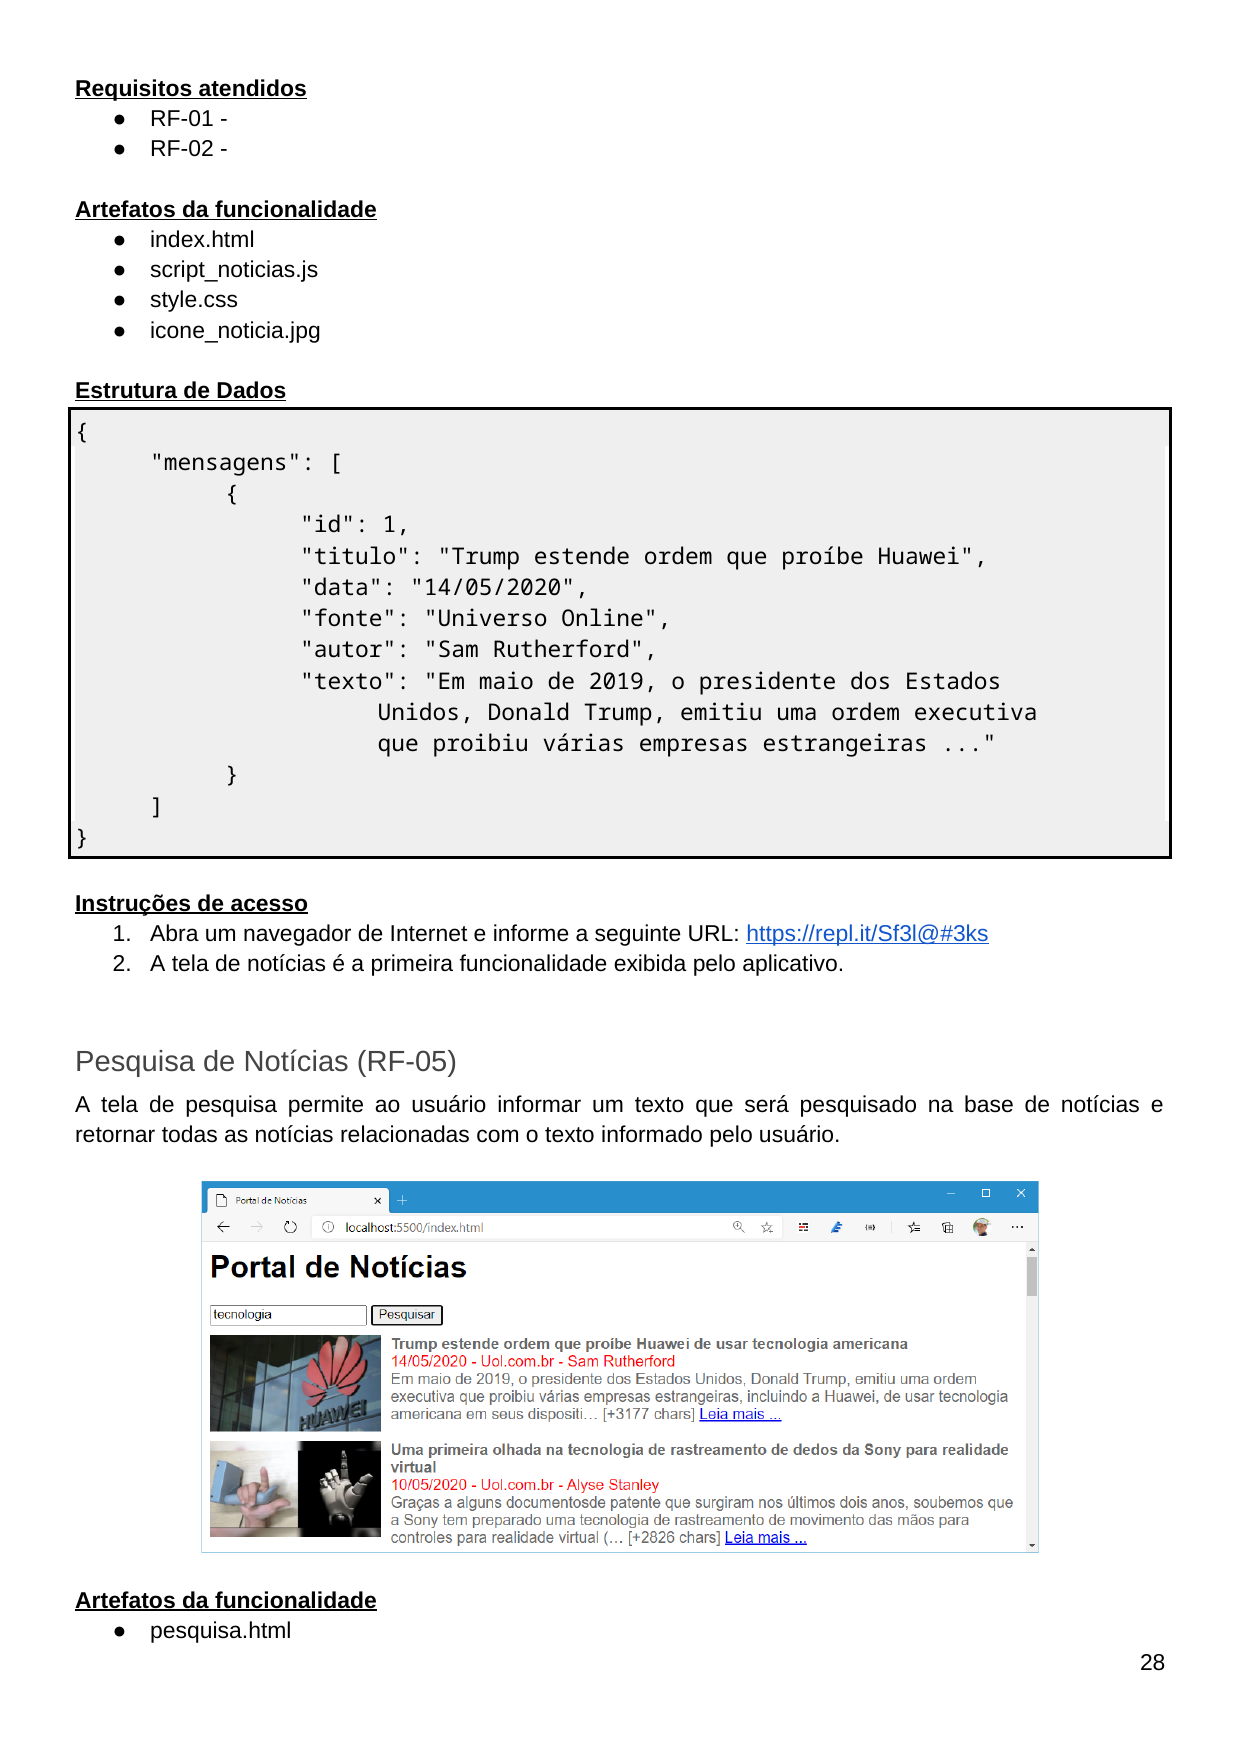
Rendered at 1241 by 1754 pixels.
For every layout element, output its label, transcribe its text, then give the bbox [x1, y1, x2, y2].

text ] [75, 789, 1165, 813]
text Artefatos da funcionalidade [75, 1587, 1165, 1613]
text Unidos, Donald Trump, emitiu uma ordem executiva que proibiu várias empresas estrangeiras ..." [75, 696, 1165, 758]
list RF-02 - [112, 135, 1165, 162]
text Artefatos da funcionalidade [75, 196, 1165, 222]
list style.css [112, 286, 1165, 313]
text { [71, 410, 1169, 446]
list pesquisa.html [112, 1617, 1165, 1643]
text { [75, 477, 1165, 508]
text "texto": "Em maio de 2019, o presidente dos Estados [75, 664, 1165, 696]
text "autor": "Sam Rutherford", [75, 633, 1165, 664]
text "id": 1, [75, 508, 1165, 539]
text A tela de pesquisa permite ao usuário informar um texto que será pesquisado na base de notícias e retornar todas as notícias relacionadas com o texto informado pelo usuário. [75, 1091, 1165, 1147]
list icone_noticia.jpg [112, 317, 1165, 343]
text "titulo": "Trump estende ordem que proíbe Huawei", [75, 539, 1165, 571]
text "mensagens": [ [75, 446, 1165, 477]
list A tela de notícias é a primeira funcionalidade exibida pelo aplicativo. [112, 950, 1165, 976]
text "fonte": "Universo Online", [75, 602, 1165, 633]
text "data": "14/05/2020", [75, 571, 1165, 602]
text Instruções de acesso [75, 889, 1165, 916]
text } [71, 813, 1169, 856]
text } [75, 758, 1165, 789]
list index.html [112, 226, 1165, 252]
list script_noticias.js [112, 256, 1165, 283]
text Estrutura de Dados [75, 377, 1165, 403]
list RF-01 - [112, 105, 1165, 132]
subtitle Pesquisa de Notícias (RF-05) [75, 1044, 1165, 1077]
list Abra um navegador de Internet e informe a seguinte URL: https://repl.it/Sf3l@#3ks [112, 920, 1165, 946]
text Requisitos atendidos [75, 75, 1165, 101]
picture [201, 1181, 1039, 1553]
